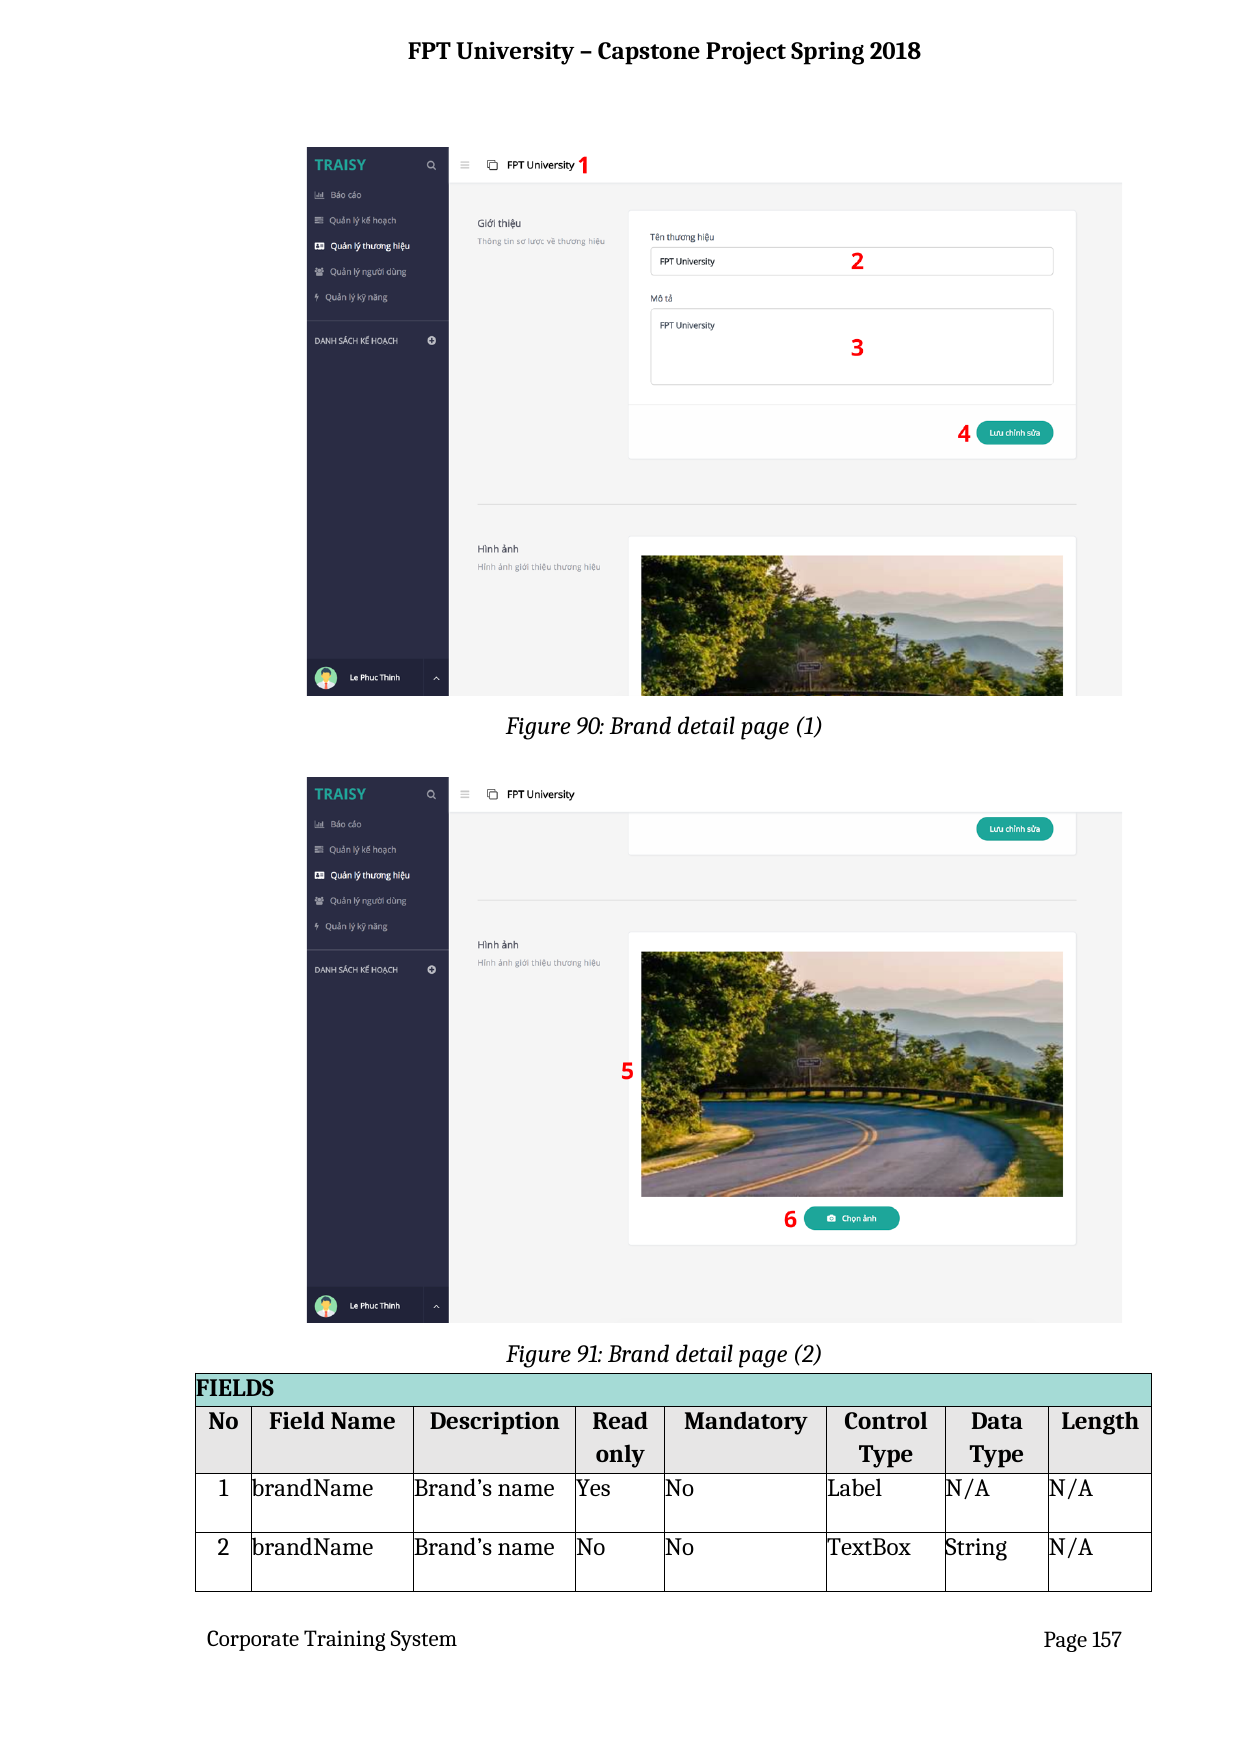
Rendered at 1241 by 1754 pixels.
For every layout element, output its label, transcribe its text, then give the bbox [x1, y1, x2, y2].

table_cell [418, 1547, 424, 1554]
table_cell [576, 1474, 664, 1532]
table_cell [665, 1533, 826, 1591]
picture [306, 147, 1123, 696]
text Figure 91: Brand detail page (2) [207, 1339, 1122, 1368]
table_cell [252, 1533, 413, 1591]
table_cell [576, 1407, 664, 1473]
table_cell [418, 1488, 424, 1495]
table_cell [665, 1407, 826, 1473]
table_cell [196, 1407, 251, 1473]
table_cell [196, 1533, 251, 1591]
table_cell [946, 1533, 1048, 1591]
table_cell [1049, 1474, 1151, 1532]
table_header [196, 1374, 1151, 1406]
text Figure 90: Brand detail page (1) [207, 712, 1122, 741]
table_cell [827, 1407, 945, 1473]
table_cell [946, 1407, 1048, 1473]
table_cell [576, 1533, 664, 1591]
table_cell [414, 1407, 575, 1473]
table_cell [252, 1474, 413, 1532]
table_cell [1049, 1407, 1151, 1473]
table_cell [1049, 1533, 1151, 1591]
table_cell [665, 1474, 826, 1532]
picture [306, 777, 1123, 1323]
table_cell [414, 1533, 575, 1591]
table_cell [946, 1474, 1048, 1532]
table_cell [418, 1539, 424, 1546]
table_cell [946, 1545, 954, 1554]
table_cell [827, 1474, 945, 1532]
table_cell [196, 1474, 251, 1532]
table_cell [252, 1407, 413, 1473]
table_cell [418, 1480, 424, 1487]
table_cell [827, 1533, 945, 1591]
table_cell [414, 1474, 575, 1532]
